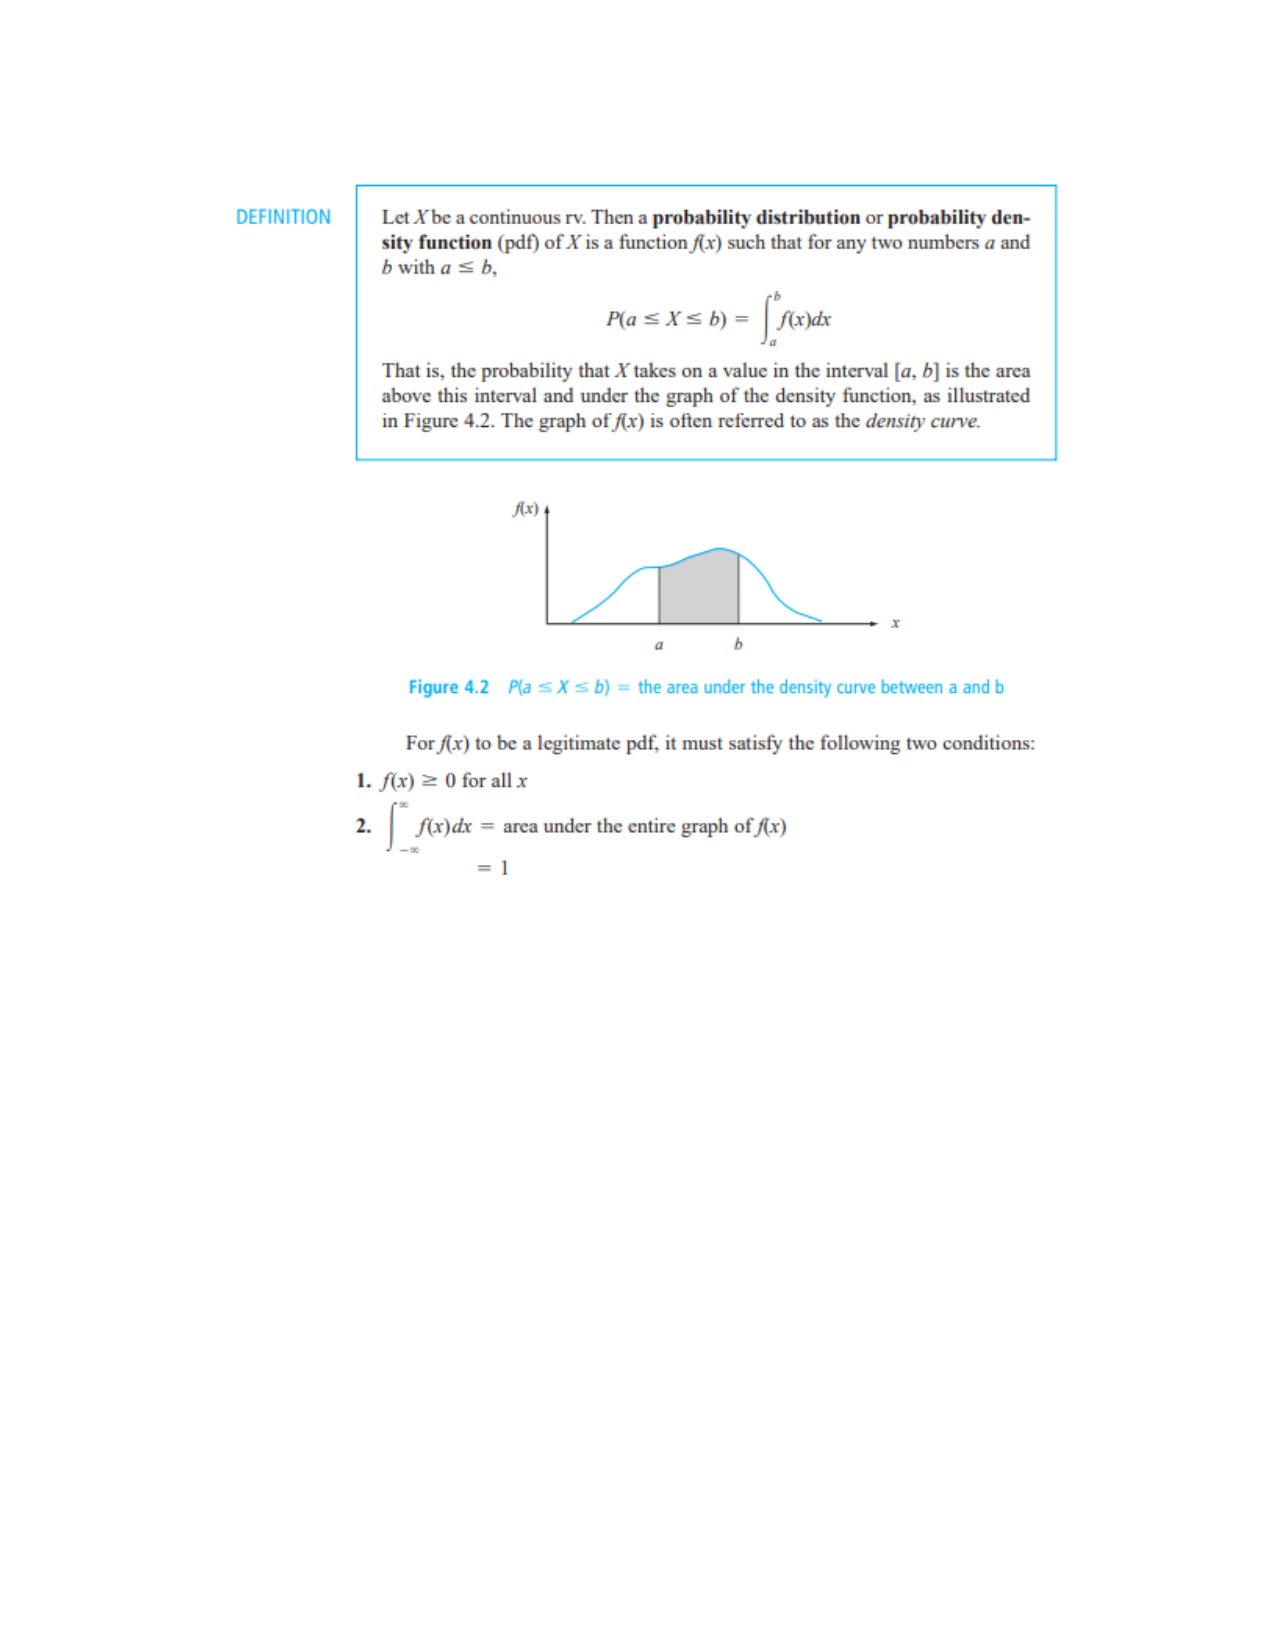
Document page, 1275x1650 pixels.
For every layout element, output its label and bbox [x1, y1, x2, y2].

picture [184, 150, 1091, 897]
